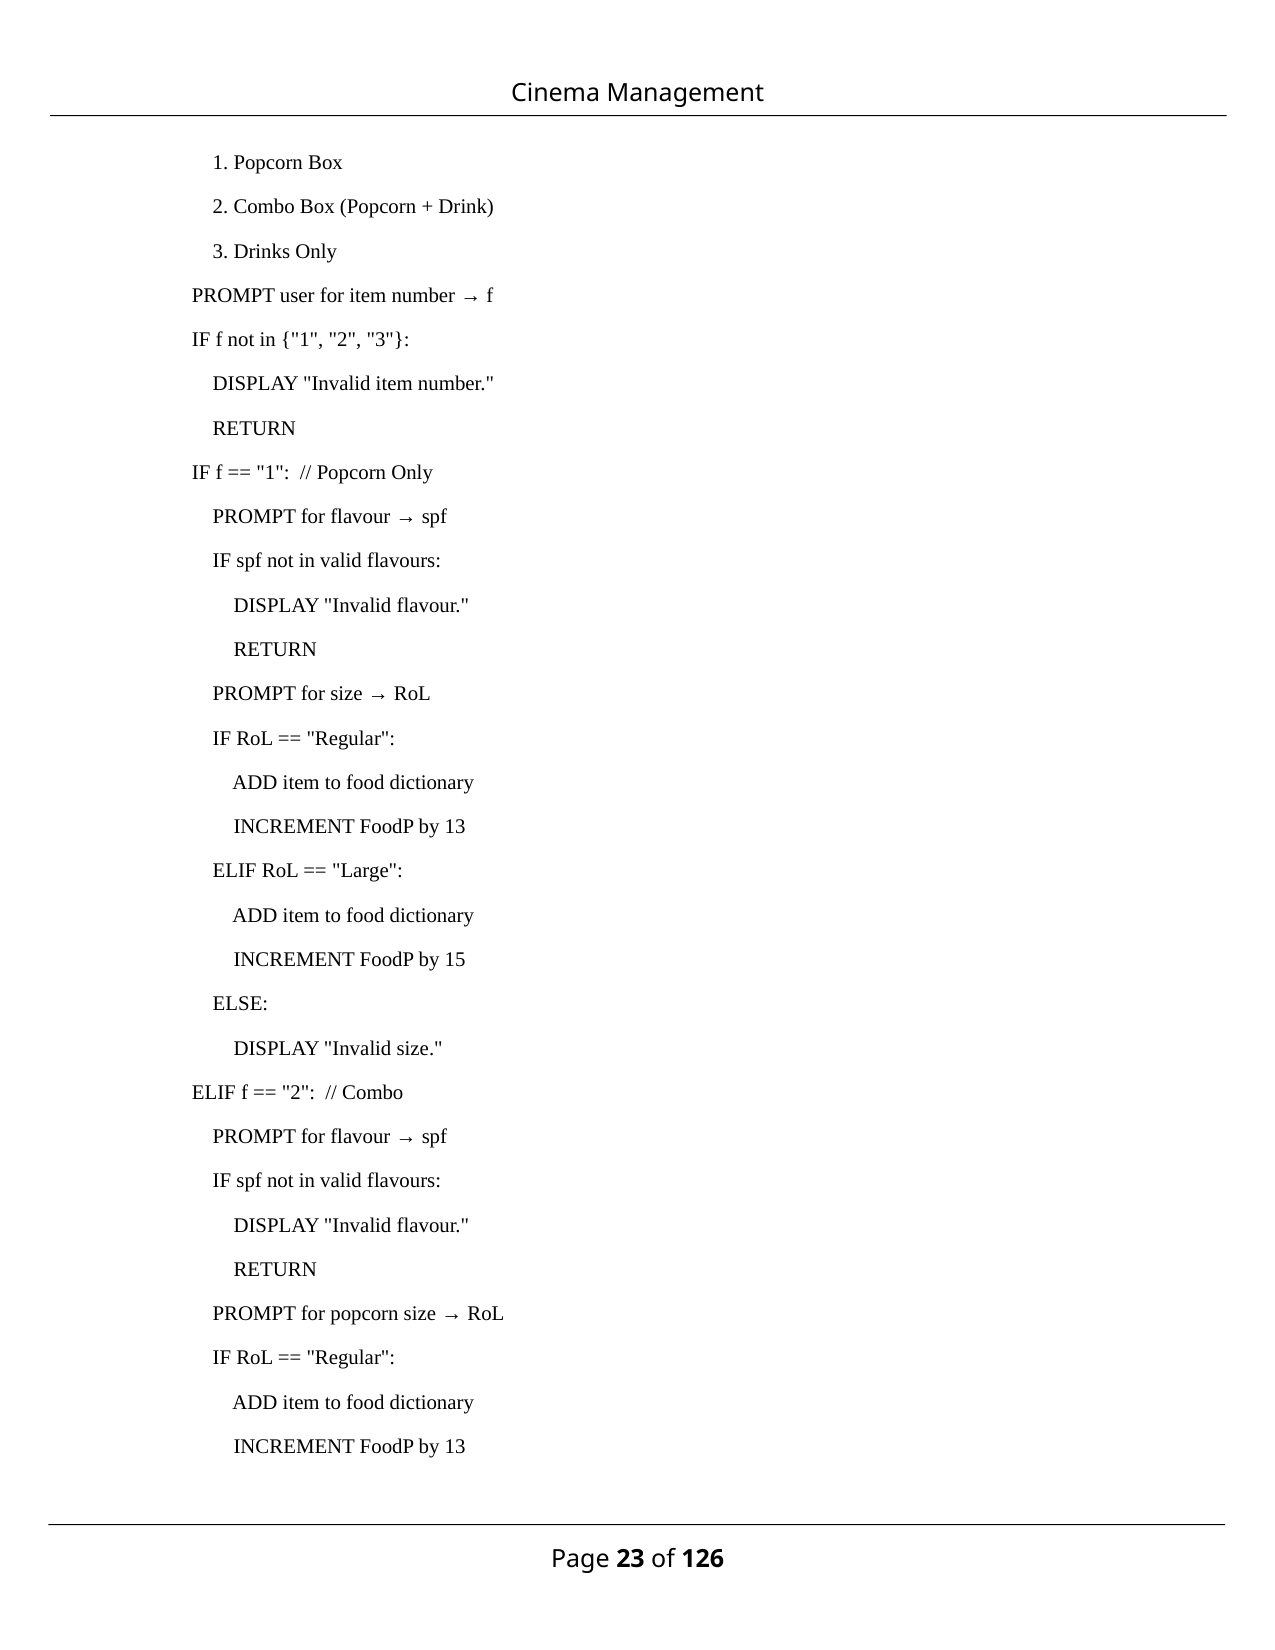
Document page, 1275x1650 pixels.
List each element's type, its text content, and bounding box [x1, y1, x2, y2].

text INCREMENT FoodP by 13 [150, 1434, 1125, 1458]
text ELIF f == "2": // Combo [150, 1080, 1125, 1104]
text PROMPT for flavour → spf [150, 504, 1125, 528]
text 1. Popcorn Box [150, 150, 1125, 174]
text DISPLAY "Invalid flavour." [150, 593, 1125, 617]
text 2. Combo Box (Popcorn + Drink) [150, 194, 1125, 218]
text 3. Drinks Only [150, 238, 1125, 263]
text IF RoL == "Regular": [150, 726, 1125, 749]
text PROMPT for popcorn size → RoL [150, 1301, 1125, 1325]
text INCREMENT FoodP by 15 [150, 947, 1125, 971]
text DISPLAY "Invalid size." [150, 1035, 1125, 1059]
text INCREMENT FoodP by 13 [150, 814, 1125, 838]
text PROMPT user for item number → f [150, 283, 1125, 307]
text DISPLAY "Invalid flavour." [150, 1212, 1125, 1237]
text RETURN [150, 1257, 1125, 1281]
text RETURN [150, 416, 1125, 440]
text IF spf not in valid flavours: [150, 1168, 1125, 1192]
text ELIF RoL == "Large": [150, 858, 1125, 882]
text PROMPT for size → RoL [150, 681, 1125, 705]
text IF RoL == "Regular": [150, 1345, 1125, 1369]
text IF spf not in valid flavours: [150, 548, 1125, 572]
text ADD item to food dictionary [150, 770, 1125, 794]
text ELSE: [150, 991, 1125, 1015]
text IF f == "1": // Popcorn Only [150, 460, 1125, 484]
text PROMPT for flavour → spf [150, 1124, 1125, 1148]
text IF f not in {"1", "2", "3"}: [150, 327, 1125, 351]
text RETURN [150, 637, 1125, 661]
text ADD item to food dictionary [150, 1389, 1125, 1414]
text ADD item to food dictionary [150, 903, 1125, 927]
text DISPLAY "Invalid item number." [150, 371, 1125, 395]
